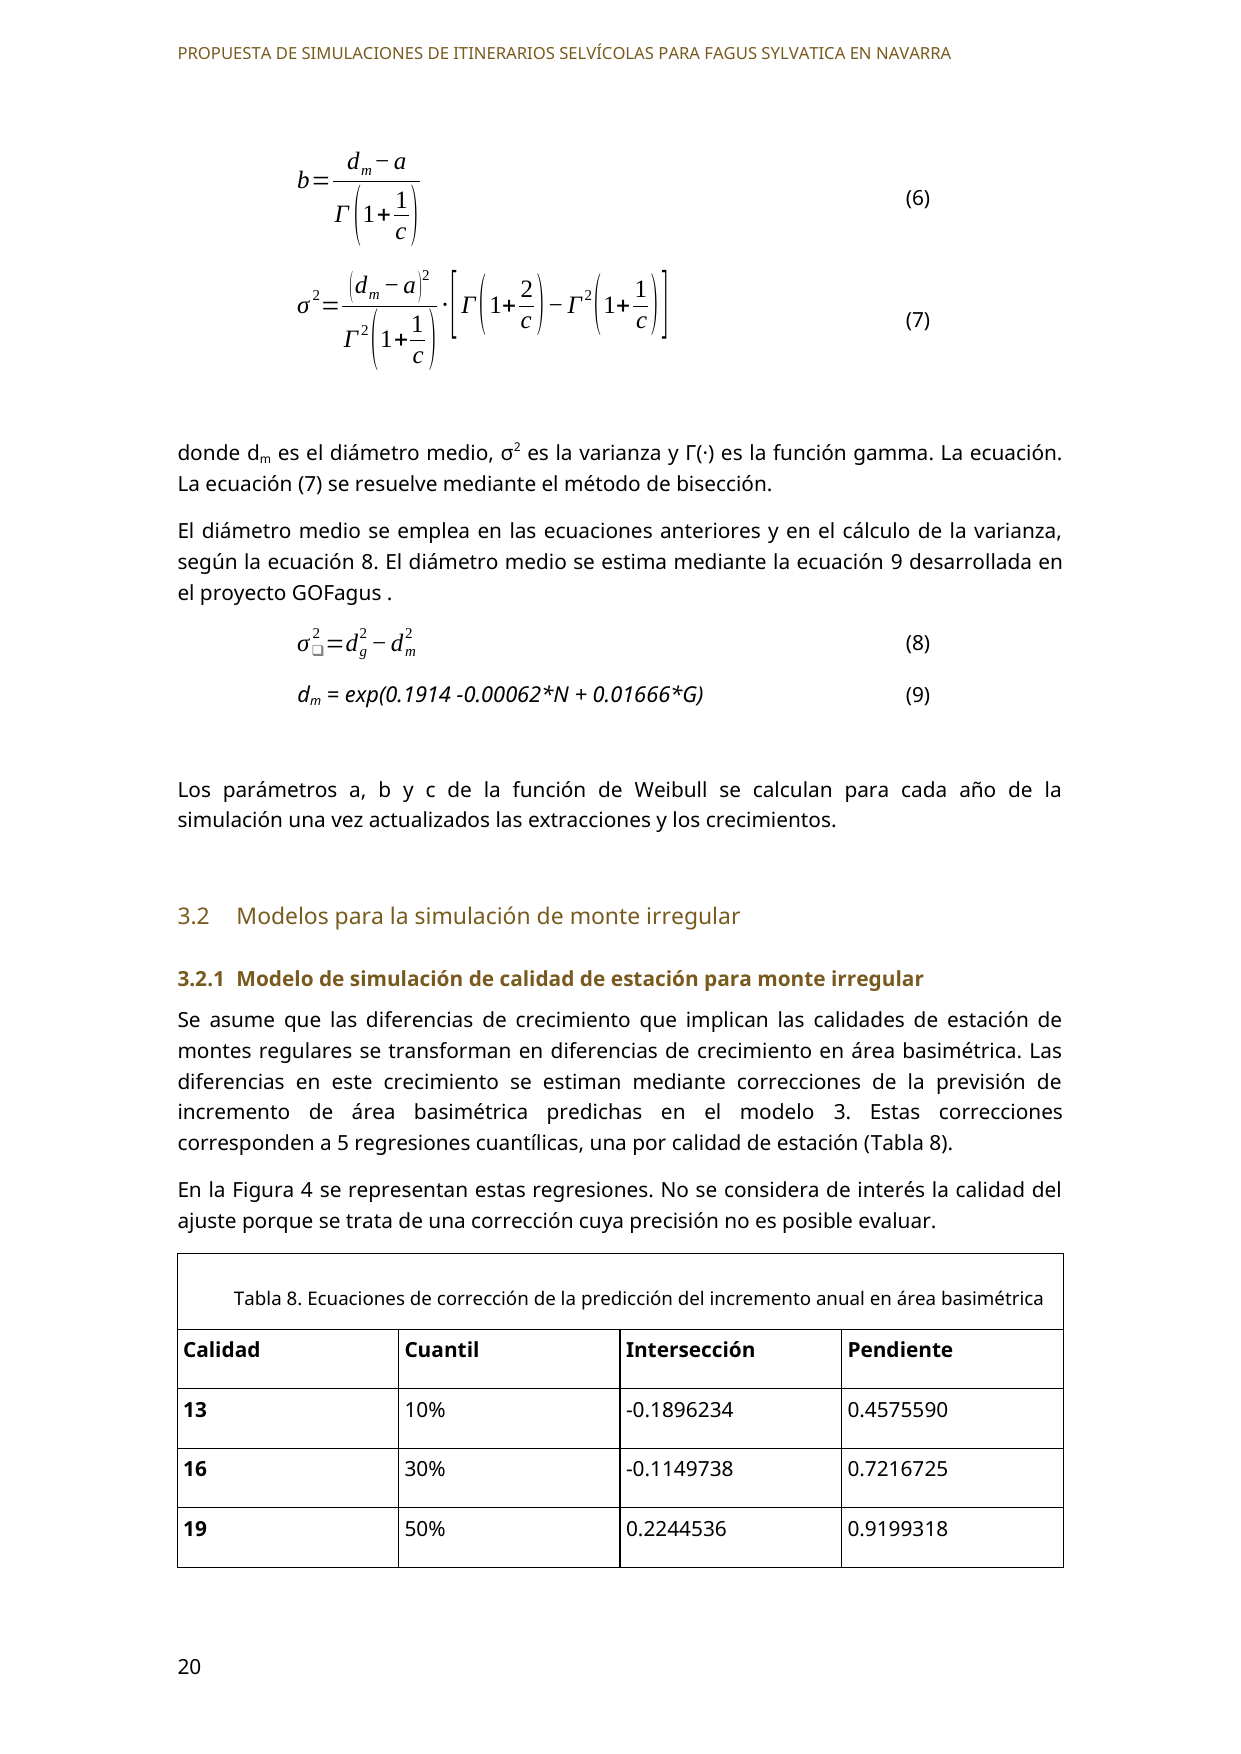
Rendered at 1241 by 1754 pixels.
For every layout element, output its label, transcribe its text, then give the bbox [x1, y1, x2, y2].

text Los parámetros a, b y c de la función de Weibull se calculan para cada año de la simulación una vez actualizados las extracciones y los crecimientos. [177, 775, 1063, 834]
table_cell Calidad [178, 1330, 398, 1388]
table_cell 13 [178, 1389, 398, 1448]
table_cell 0.9199318 [842, 1508, 1063, 1567]
table_cell 0.2244536 [621, 1508, 841, 1567]
table_cell 10% [399, 1389, 619, 1448]
text dm = exp(0.1914 -0.00062*N + 0.01666*G) (3.9) [177, 679, 1063, 708]
subtitle Modelo de simulación de calidad de estación para monte irregular [177, 964, 1063, 993]
text (3.6) [177, 148, 1063, 248]
table_cell 0.7216725 [842, 1449, 1063, 1507]
table_cell 30% [399, 1449, 619, 1507]
table_cell Intersección [621, 1330, 841, 1388]
table_cell -0.1896234 [621, 1389, 841, 1448]
table_header Ecuaciones de corrección de la predicción del incremento anual en área basimétrica [178, 1254, 1063, 1329]
table_cell Cuantil [399, 1330, 619, 1388]
table_cell 0.4575590 [842, 1389, 1063, 1448]
table_cell Pendiente [842, 1330, 1063, 1388]
table_cell 50% [399, 1508, 619, 1567]
text Se asume que las diferencias de crecimiento que implican las calidades de estación de montes regulares se transforman en diferencias de crecimiento en área basimétrica. Las diferencias en este crecimiento se estiman mediante correcciones de la previsión de incremento de área basimétrica predichas en el modelo 3.3. Estas correcciones corresponden a 5 regresiones cuantílicas, una por calidad de estación (Tabla 8). [177, 1006, 1063, 1156]
table_cell 16 [178, 1449, 398, 1507]
subtitle Modelos para la simulación de monte irregular [177, 900, 1063, 931]
text (3.7) [177, 266, 1063, 372]
text El diámetro medio se emplea en las ecuaciones anteriores y en el cálculo de la varianza, según la ecuación 3.8. El diámetro medio se estima mediante la ecuación 3.9 desarrollada en el proyecto GOFagus . [177, 516, 1063, 606]
text (3.8) [177, 625, 1063, 660]
text donde dm es el diámetro medio, σ2 es la varianza y Γ(·) es la función gamma. La ecuación. La ecuación (7) se resuelve mediante el método de bisección. [177, 438, 1063, 498]
text En la Figura 4 se representan estas regresiones. No se considera de interés la calidad del ajuste porque se trata de una corrección cuya precisión no es posible evaluar. [177, 1175, 1063, 1234]
table_cell -0.1149738 [621, 1449, 841, 1507]
table_cell 19 [178, 1508, 398, 1567]
